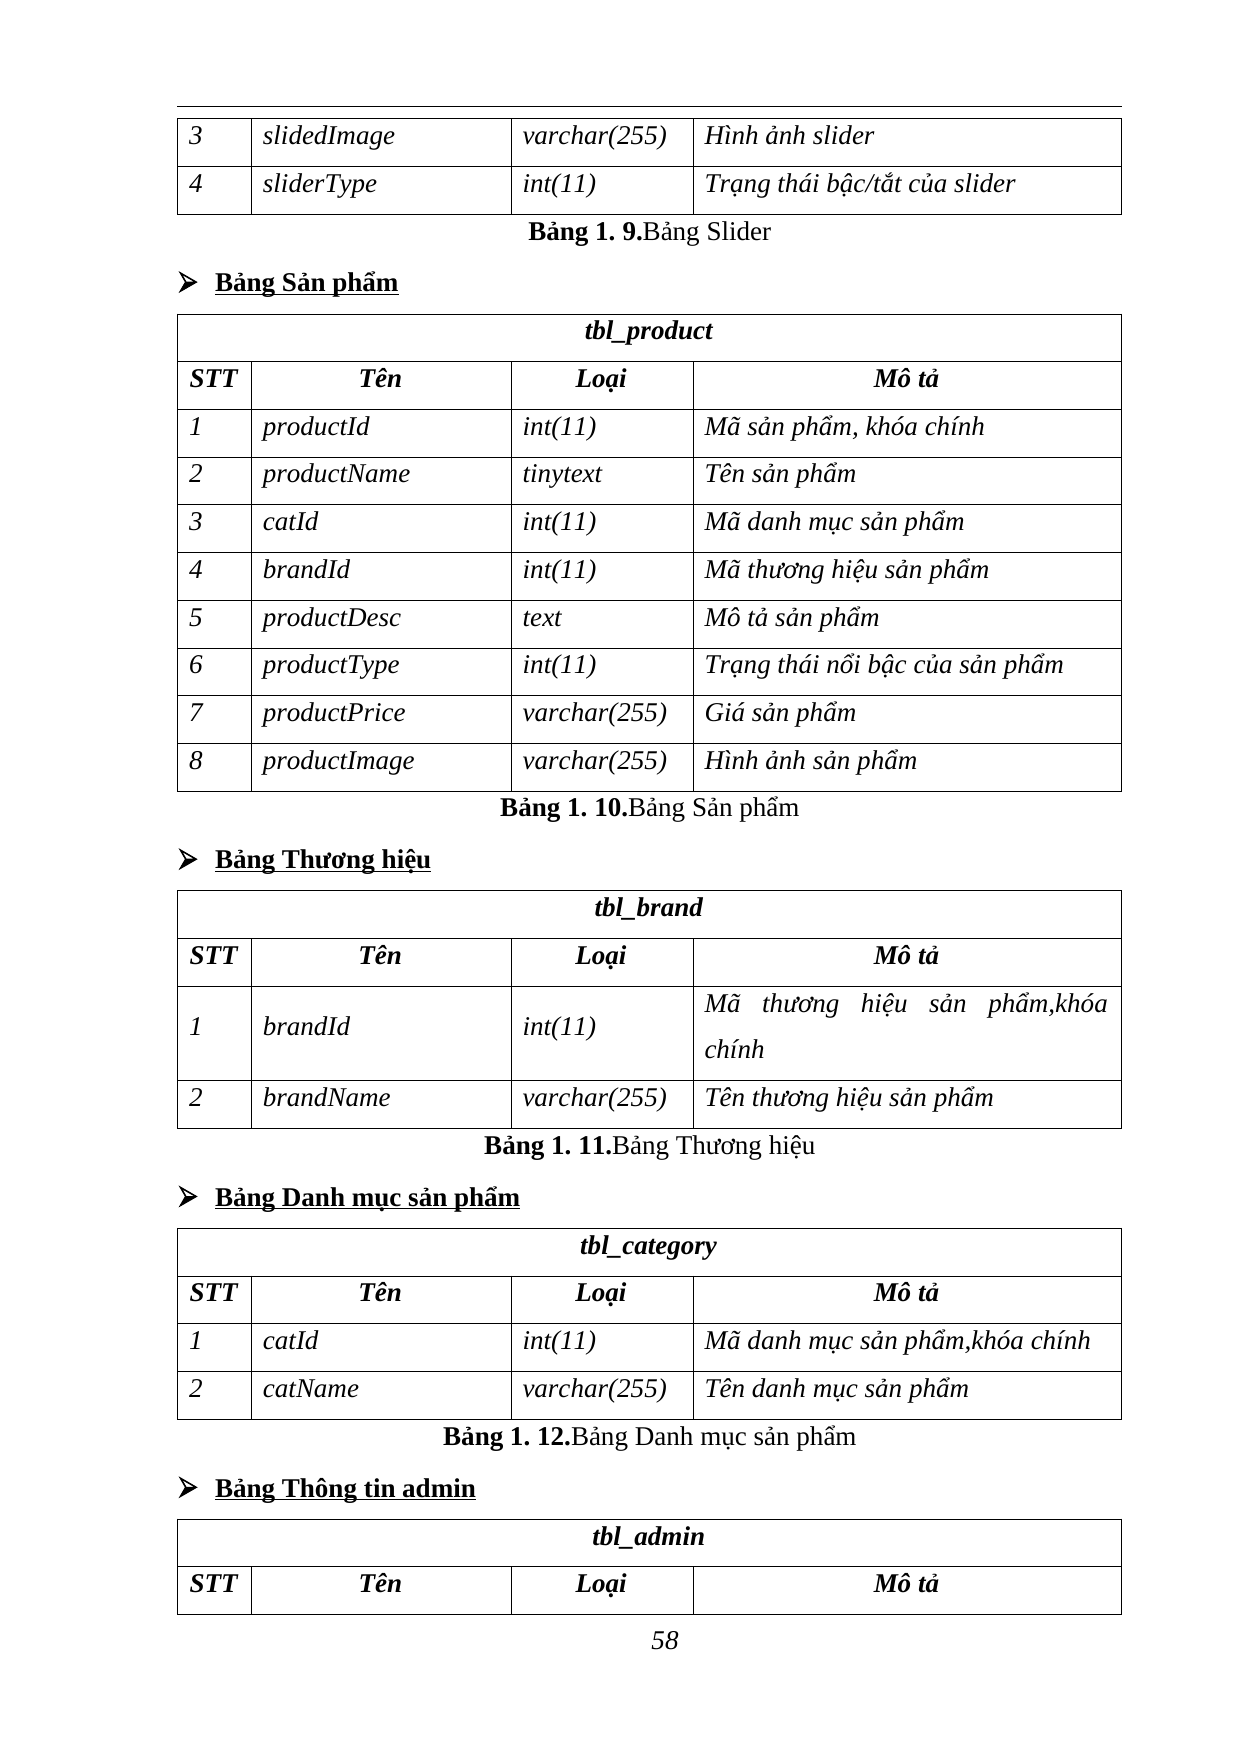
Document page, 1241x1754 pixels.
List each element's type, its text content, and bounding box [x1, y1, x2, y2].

table_cell productName [252, 458, 511, 504]
table_cell varchar(255) [512, 696, 693, 743]
table_cell sliderType [252, 167, 511, 213]
table_cell Loại [512, 1567, 693, 1614]
table_cell 1 [178, 410, 251, 457]
table_cell Loại [512, 939, 693, 986]
table_cell Mã thương hiệu sản phẩm [694, 553, 1121, 600]
table_cell Tên [252, 1567, 511, 1614]
table_cell Mã danh mục sản phẩm [694, 505, 1121, 552]
table_cell varchar(255) [512, 1372, 693, 1419]
table_cell productDesc [252, 601, 511, 647]
table_cell Hình ảnh sản phẩm [694, 744, 1121, 791]
table_cell Mô tả [694, 1277, 1121, 1323]
list Bảng Thương hiệu [177, 843, 1122, 875]
table_cell Mô tả [694, 1567, 1121, 1614]
table_cell 4 [178, 167, 251, 213]
table_cell Mô tả sản phẩm [694, 601, 1121, 647]
list Bảng Thông tin admin [177, 1472, 1122, 1503]
table_cell Loại [512, 1277, 693, 1323]
table_cell 1 [178, 987, 251, 1080]
list Bảng Sản phẩm [177, 267, 1122, 298]
table_cell Loại [512, 362, 693, 409]
table_cell catId [252, 1324, 511, 1371]
table_cell Tên [252, 1277, 511, 1323]
table_cell text [512, 601, 693, 647]
table_cell brandId [252, 553, 511, 600]
text Bảng 1. 10.Bảng Sản phẩm [177, 792, 1122, 823]
table_cell varchar(255) [512, 119, 693, 166]
table_cell slidedImage [252, 119, 511, 166]
table_cell productId [252, 410, 511, 457]
table_cell 8 [178, 744, 251, 791]
table_cell tinytext [512, 458, 693, 504]
table_cell catId [252, 505, 511, 552]
table_cell Mã thương hiệu sản phẩm,khóa chính [694, 987, 1121, 1080]
table_header tbl_admin [178, 1520, 1121, 1566]
list Bảng Danh mục sản phẩm [177, 1181, 1122, 1212]
table_cell int(11) [512, 553, 693, 600]
table_cell productPrice [252, 696, 511, 743]
table_cell Giá sản phẩm [694, 696, 1121, 743]
table_cell Mã danh mục sản phẩm,khóa chính [694, 1324, 1121, 1371]
table_cell varchar(255) [512, 1081, 693, 1128]
table_cell productType [252, 649, 511, 695]
table_cell int(11) [512, 1324, 693, 1371]
table_cell 3 [178, 119, 251, 166]
table_cell Trạng thái nổi bậc của sản phẩm [694, 649, 1121, 695]
table_cell int(11) [512, 987, 693, 1080]
table_cell Tên [252, 362, 511, 409]
table_cell 2 [178, 1081, 251, 1128]
table_cell int(11) [512, 167, 693, 213]
table_cell 6 [178, 649, 251, 695]
table_cell brandId [252, 987, 511, 1080]
table_cell Tên sản phẩm [694, 458, 1121, 504]
text Bảng 1. 11.Bảng Thương hiệu [177, 1129, 1122, 1160]
table_cell Tên danh mục sản phẩm [694, 1372, 1121, 1419]
table_cell 1 [178, 1324, 251, 1371]
table_header tbl_product [178, 315, 1121, 361]
text Bảng 1. 9.Bảng Slider [177, 215, 1122, 246]
table_cell STT [178, 939, 251, 986]
table_cell int(11) [512, 649, 693, 695]
table_cell STT [178, 1277, 251, 1323]
table_cell 3 [178, 505, 251, 552]
table_cell brandName [252, 1081, 511, 1128]
table_cell Hình ảnh slider [694, 119, 1121, 166]
table_cell STT [178, 1567, 251, 1614]
table_cell Mã sản phẩm, khóa chính [694, 410, 1121, 457]
table_cell Tên thương hiệu sản phẩm [694, 1081, 1121, 1128]
table_cell Tên [252, 939, 511, 986]
table_cell productImage [252, 744, 511, 791]
table_cell 7 [178, 696, 251, 743]
table_header tbl_brand [178, 891, 1121, 938]
table_cell catName [252, 1372, 511, 1419]
table_cell int(11) [512, 505, 693, 552]
table_cell Trạng thái bậc/tắt của slider [694, 167, 1121, 213]
table_cell Mô tả [694, 362, 1121, 409]
table_cell STT [178, 362, 251, 409]
table_cell 5 [178, 601, 251, 647]
table_cell varchar(255) [512, 744, 693, 791]
table_cell int(11) [512, 410, 693, 457]
table_cell 2 [178, 458, 251, 504]
table_cell 2 [178, 1372, 251, 1419]
table_cell Mô tả [694, 939, 1121, 986]
table_header tbl_category [178, 1229, 1121, 1276]
text Bảng 1. 12.Bảng Danh mục sản phẩm [177, 1420, 1122, 1451]
table_cell 4 [178, 553, 251, 600]
